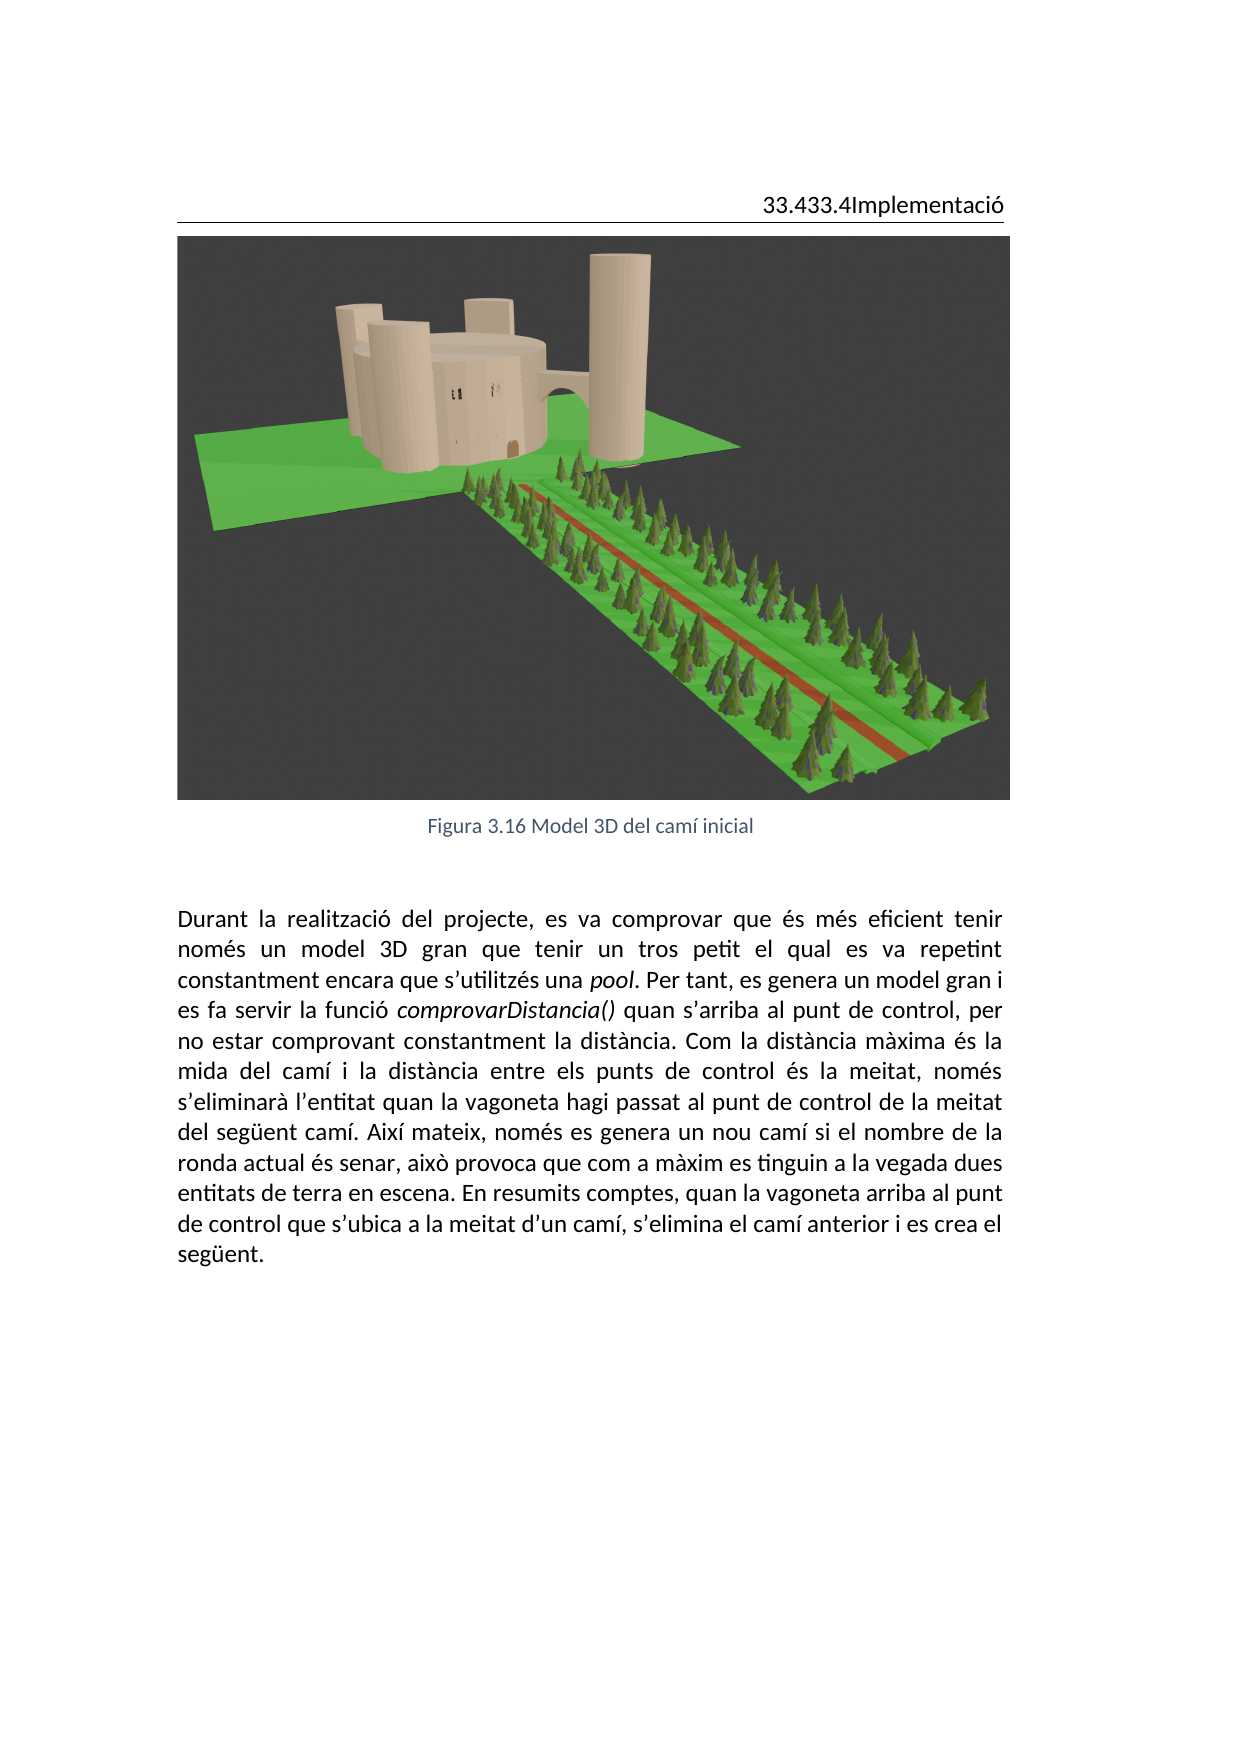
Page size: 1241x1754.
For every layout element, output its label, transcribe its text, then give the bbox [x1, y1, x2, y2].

text Durant la realització del projecte, es va comprovar que és més eficient tenir només un model 3D gran que tenir un tros petit el qual es va repetint constantment encara que s’utilitzés una pool. Per tant, es genera un model gran i es fa servir la funció comprovarDistancia() quan s’arriba al punt de control, per no estar comprovant constantment la distància. Com la distància màxima és la mida del camí i la distància entre els punts de control és la meitat, només s’eliminarà l’entitat quan la vagoneta hagi passat al punt de control de la meitat del següent camí. Així mateix, només es genera un nou camí si el nombre de la ronda actual és senar, això provoca que com a màxim es tinguin a la vegada dues entitats de terra en escena. En resumits comptes, quan la vagoneta arriba al punt de control que s’ubica a la meitat d’un camí, s’elimina el camí anterior i es crea el següent. [177, 903, 1004, 1269]
picture [177, 236, 1010, 800]
